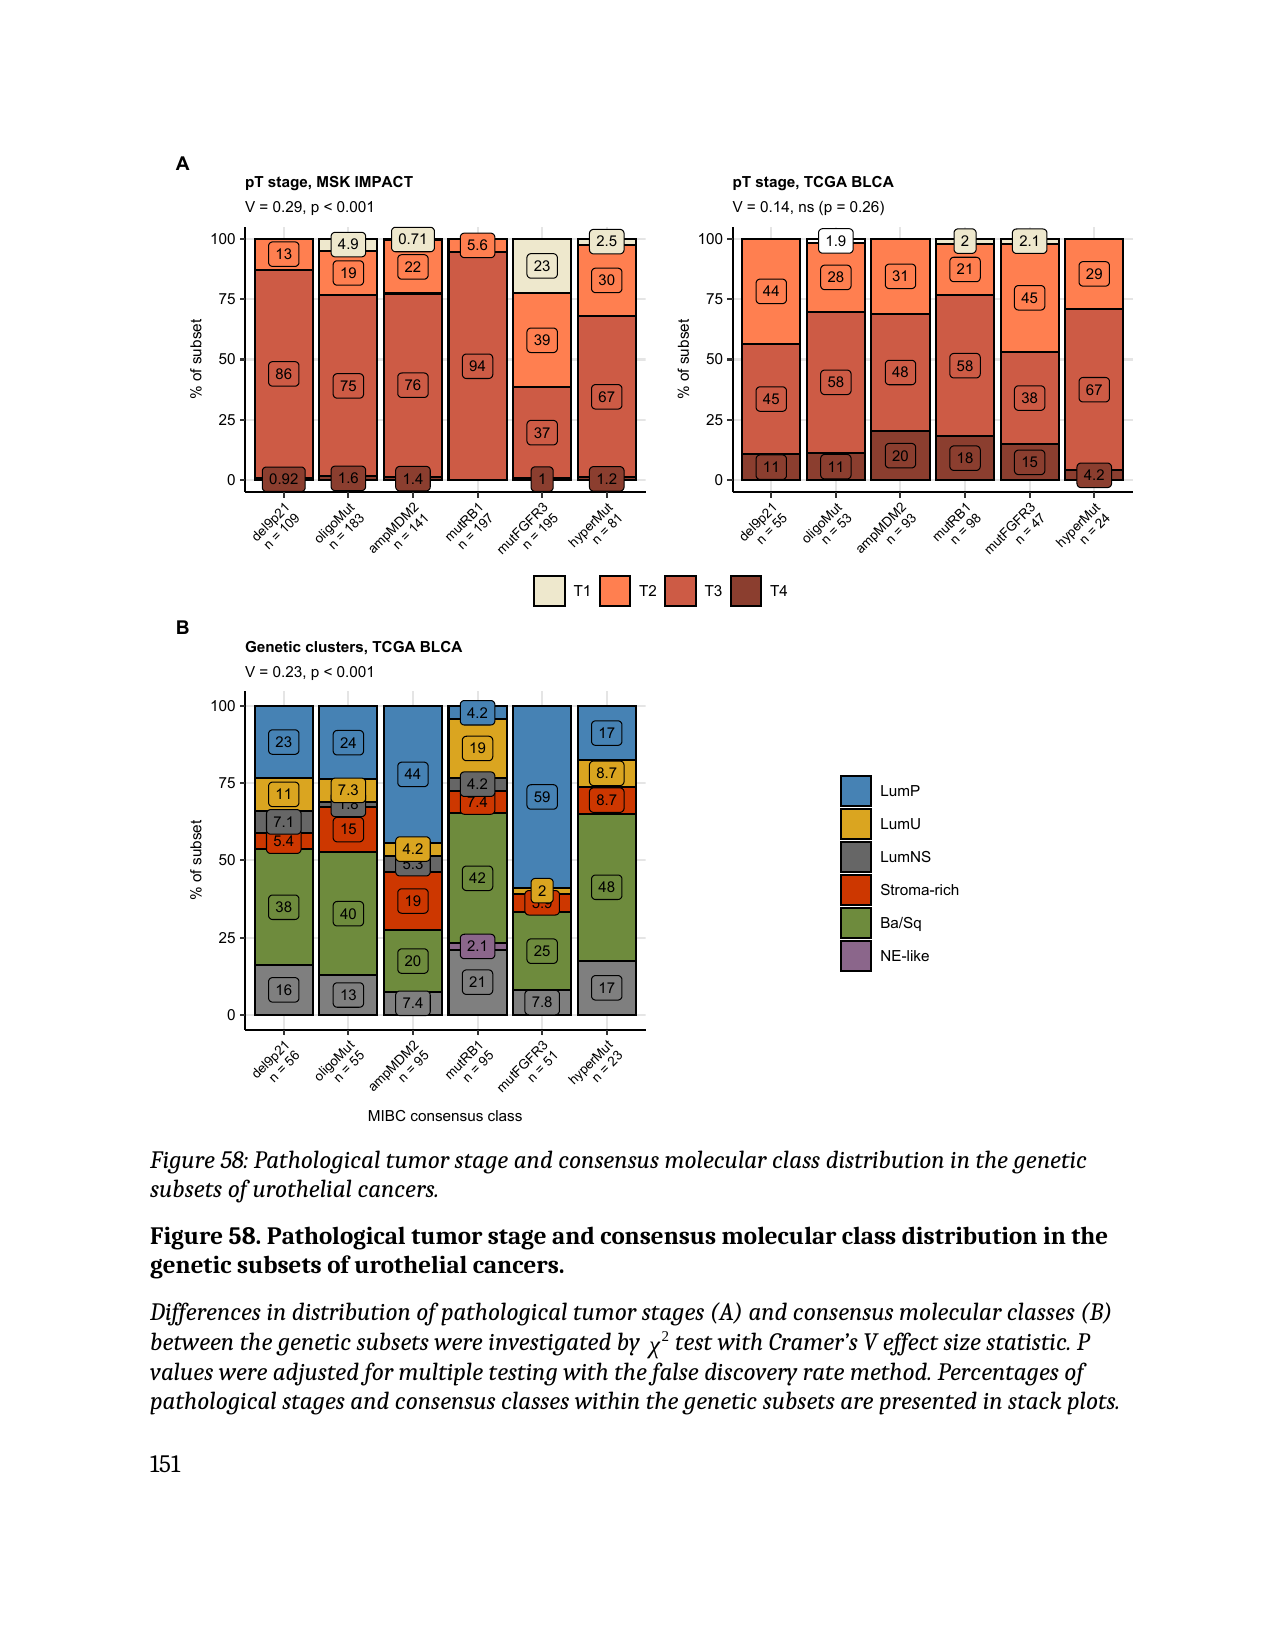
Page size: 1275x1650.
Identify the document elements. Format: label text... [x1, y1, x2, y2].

text Figure 58. Pathological tumor stage and consensus molecular class distribution in the genetic subsets of urothelial cancers. [150, 1222, 1125, 1279]
text Figure 58: Pathological tumor stage and consensus molecular class distribution in the genetic subsets of urothelial cancers. [150, 1146, 1125, 1203]
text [150, 1298, 1125, 1416]
